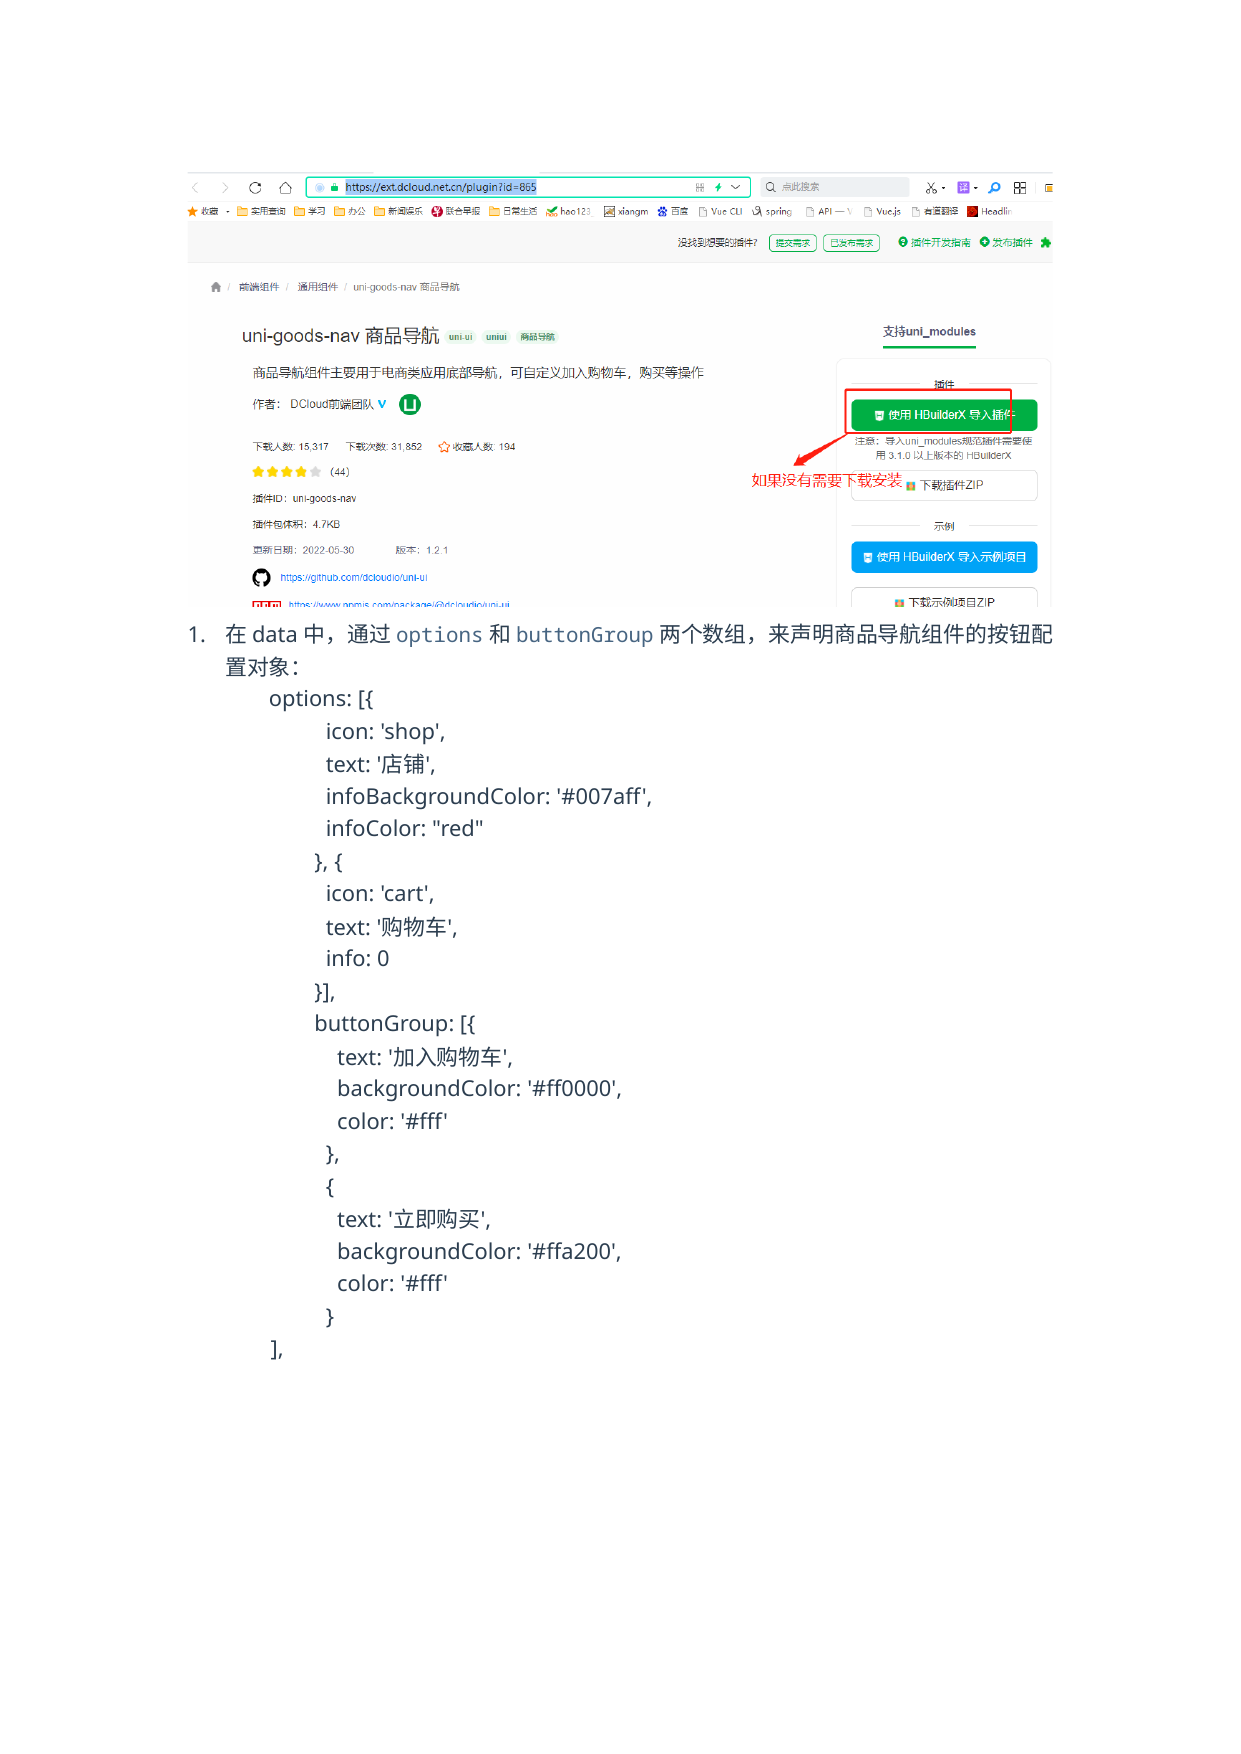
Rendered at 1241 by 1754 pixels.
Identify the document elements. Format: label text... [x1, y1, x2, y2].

list infoBackgroundColor: '#007aff', [225, 779, 1053, 812]
list buttonGroup: [{ [225, 1007, 1053, 1039]
list ], [225, 1332, 1053, 1364]
list backgroundColor: '#ff0000', [225, 1072, 1053, 1104]
list text: '立即购买', [480, 1202, 1053, 1234]
list 在 data 中，通过 options 和 buttonGroup 两个数组，来声明商品导航组件的按钮配置对象： [187, 617, 1053, 682]
list }, { [225, 844, 1053, 877]
list infoColor: "red" [225, 812, 1053, 844]
list backgroundColor: '#ffa200', [225, 1234, 1053, 1267]
list text: '购物车', [225, 909, 1053, 942]
list text: '加入购物车', [225, 1039, 1053, 1072]
list { [225, 1169, 1053, 1202]
list options: [{ [225, 682, 1053, 714]
list text: '店铺', [225, 747, 381, 779]
list }], [225, 974, 1053, 1007]
list text: '店铺', [425, 747, 1053, 779]
list } [225, 1299, 1053, 1332]
picture [187, 172, 1053, 607]
list color: '#fff' [225, 1104, 1053, 1137]
list color: '#fff' [225, 1267, 1053, 1299]
list info: 0 [225, 942, 1053, 974]
list text: '立即购买', [225, 1202, 393, 1234]
list icon: 'shop', [225, 714, 1053, 747]
list }, [225, 1137, 1053, 1169]
list icon: 'cart', [225, 877, 1053, 909]
